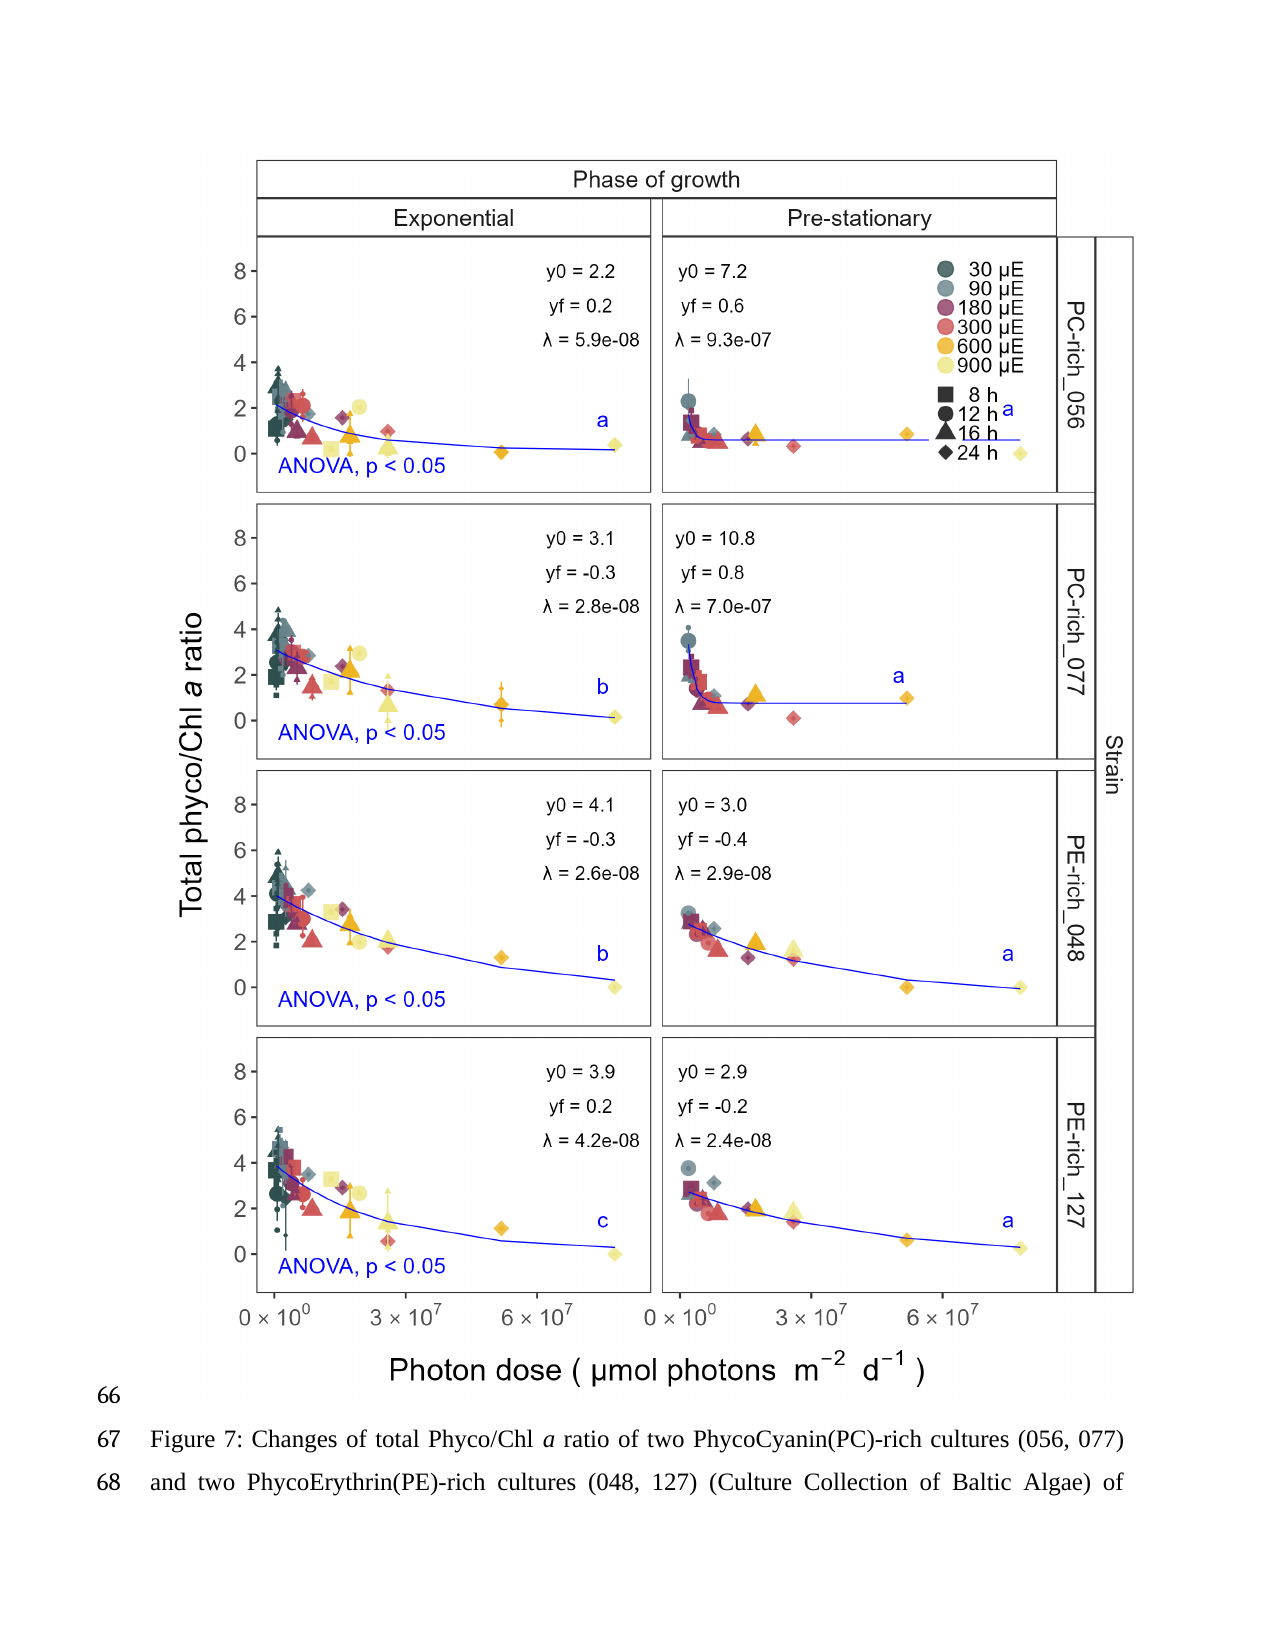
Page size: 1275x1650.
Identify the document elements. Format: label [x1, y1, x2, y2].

text [150, 1424, 1125, 1496]
picture [168, 150, 1144, 1404]
